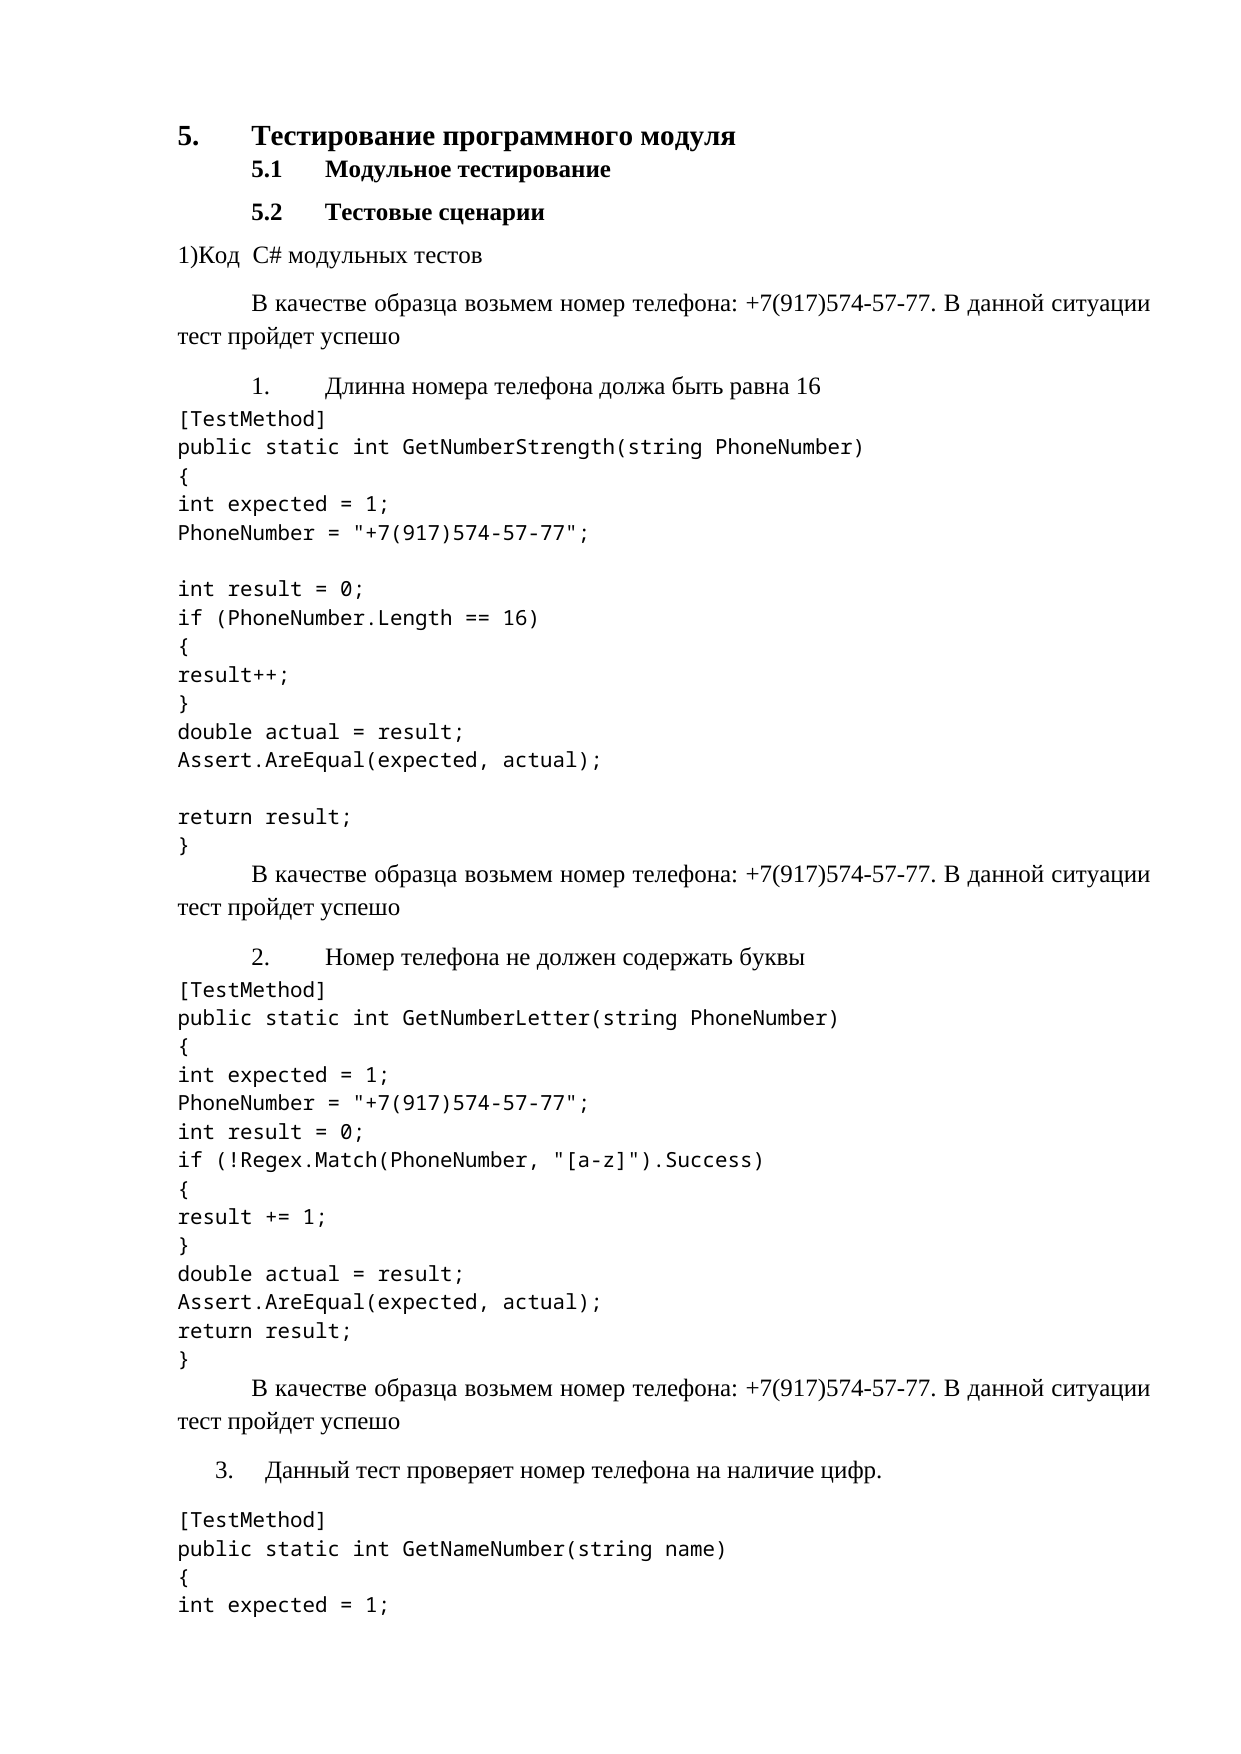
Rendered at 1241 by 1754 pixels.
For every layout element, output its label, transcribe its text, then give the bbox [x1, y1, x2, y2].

text Assert.AreEqual(expected, actual); [177, 745, 1152, 774]
text 3. Данный тест проверяет номер телефона на наличие цифр. [177, 1456, 1152, 1484]
text { [177, 1562, 1152, 1591]
text [TestMethod] [177, 404, 1152, 432]
text } [177, 688, 1152, 717]
text { [177, 631, 1152, 660]
list Длинна номера телефона должа быть равна 16 [177, 371, 1152, 400]
text result += 1; [177, 1202, 1152, 1231]
subtitle 5.1 Модульное тестирование [177, 154, 1152, 183]
text { [177, 461, 1152, 489]
text int expected = 1; [177, 1591, 1152, 1619]
text return result; [177, 802, 1152, 831]
text double actual = result; [177, 1259, 1152, 1287]
text PhoneNumber = "+7(917)574-57-77"; [177, 1088, 1152, 1117]
text В качестве образца возьмем номер телефона: +7(917)574-57-77. В данной ситуации тест пройдет успешо [177, 1373, 1152, 1434]
text if (!Regex.Match(PhoneNumber, "[a-z]").Success) [177, 1145, 1152, 1174]
text В качестве образца возьмем номер телефона: +7(917)574-57-77. В данной ситуации тест пройдет успешо [177, 288, 1152, 350]
text [TestMethod] [177, 975, 1152, 1003]
text int result = 0; [177, 574, 1152, 603]
text Assert.AreEqual(expected, actual); [177, 1287, 1152, 1316]
text } [177, 1344, 1152, 1373]
text PhoneNumber = "+7(917)574-57-77"; [177, 518, 1152, 546]
text { [177, 1174, 1152, 1202]
subtitle 5. Тестирование программного модуля [177, 118, 1152, 152]
text [TestMethod] [177, 1505, 1152, 1534]
text public static int GetNameNumber(string name) [177, 1534, 1152, 1562]
text int expected = 1; [177, 489, 1152, 518]
text { [177, 1032, 1152, 1060]
list Номер телефона не должен содержать буквы [177, 942, 1152, 970]
text } [177, 831, 1152, 859]
text В качестве образца возьмем номер телефона: +7(917)574-57-77. В данной ситуации тест пройдет успешо [177, 859, 1152, 921]
text int result = 0; [177, 1117, 1152, 1145]
text public static int GetNumberLetter(string PhoneNumber) [177, 1003, 1152, 1032]
text } [177, 1231, 1152, 1259]
text return result; [177, 1316, 1152, 1344]
text if (PhoneNumber.Length == 16) [177, 603, 1152, 631]
text 1)Код С# модульных тестов [177, 241, 1152, 269]
text int expected = 1; [177, 1060, 1152, 1088]
text public static int GetNumberStrength(string PhoneNumber) [177, 432, 1152, 461]
text result++; [177, 660, 1152, 688]
text double actual = result; [177, 717, 1152, 745]
subtitle Тестовые сценарии [251, 197, 1152, 226]
